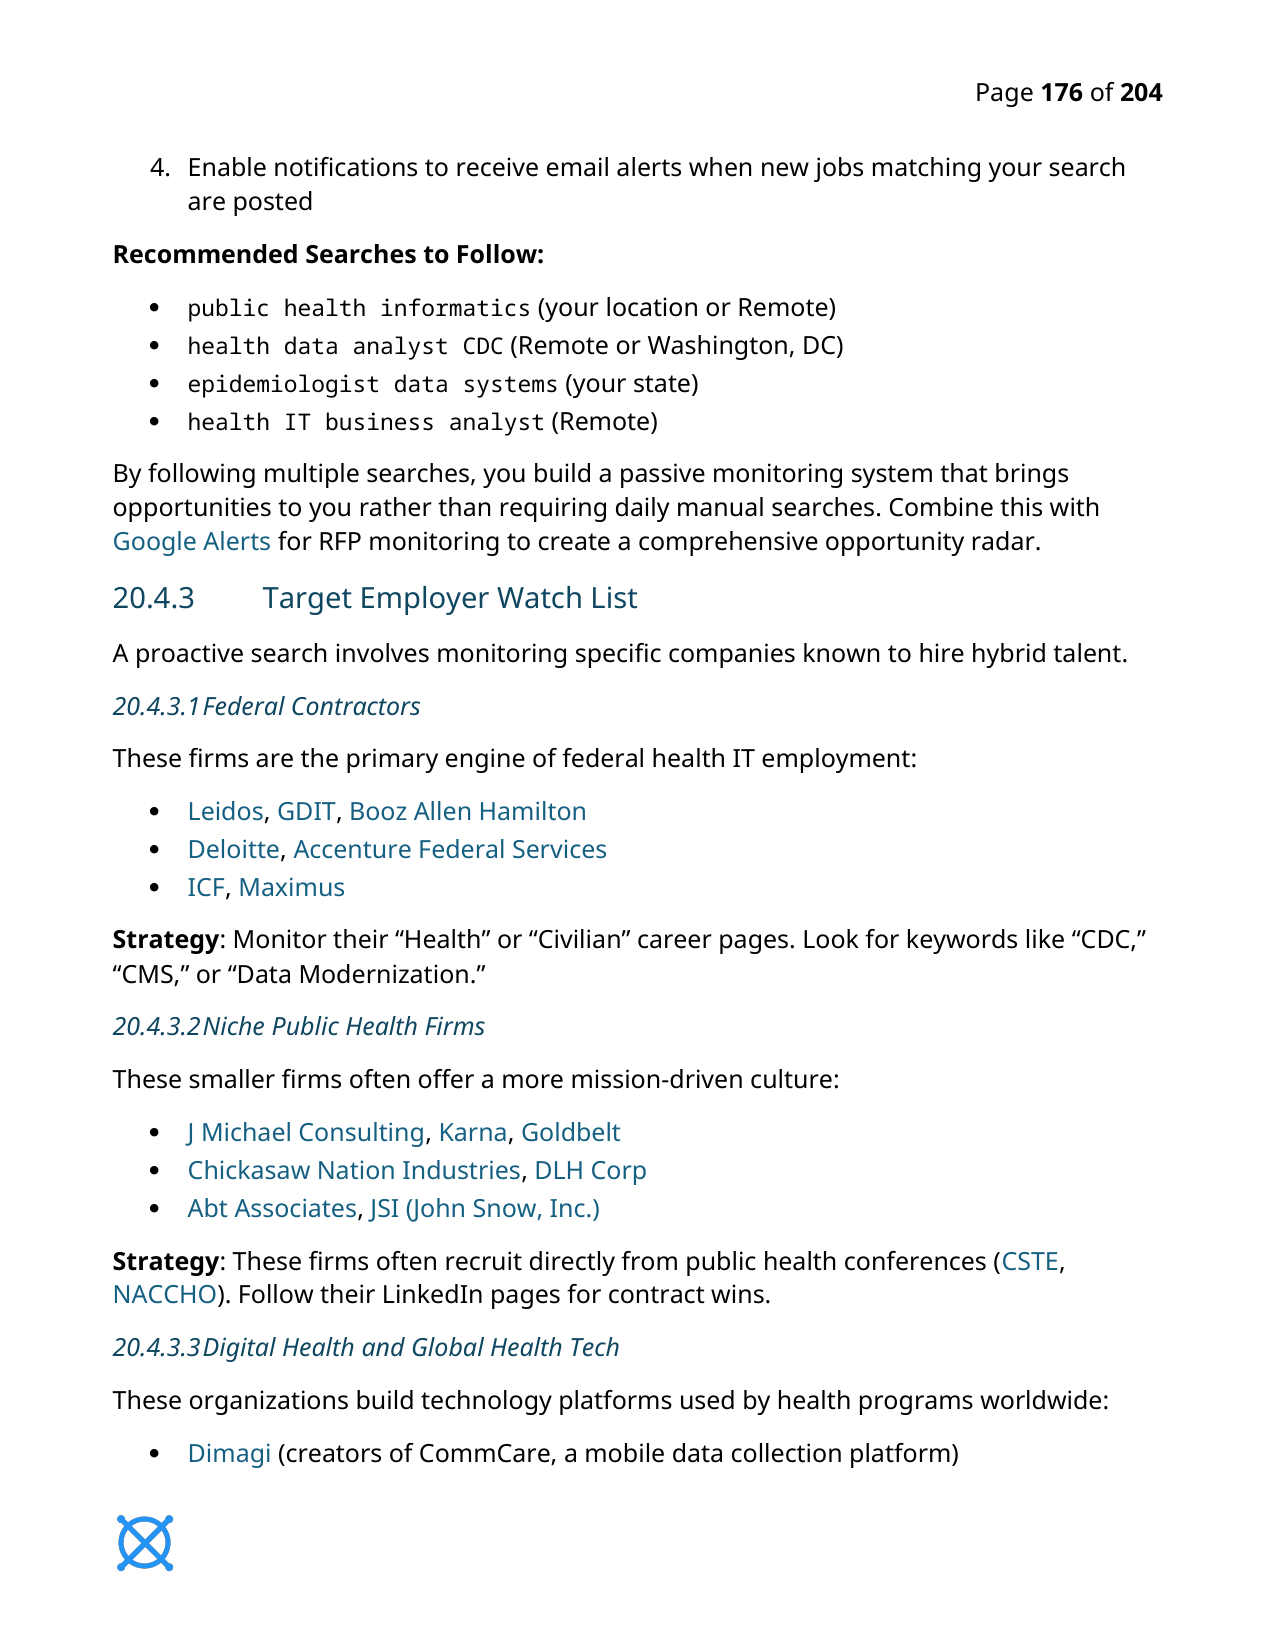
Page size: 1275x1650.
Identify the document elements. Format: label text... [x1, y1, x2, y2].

list ICF, Maximus [150, 869, 1162, 903]
list Dimagi (creators of CommCare, a mobile data collection platform) [150, 1436, 1162, 1470]
text By following multiple searches, you build a passive monitoring system that brings opportunities to you rather than requiring daily manual searches. Combine this with Google Alerts for RFP monitoring to create a comprehensive opportunity radar. [112, 456, 1162, 558]
list health data analyst CDC (Remote or Washington, DC) [150, 327, 1162, 362]
list J Michael Consulting, Karna, Goldbelt [150, 1115, 1162, 1149]
list Abt Associates, JSI (John Snow, Inc.) [150, 1190, 1162, 1224]
list Leidos, GDIT, Booz Allen Hamilton [150, 794, 1162, 828]
text Strategy: Monitor their “Health” or “Civilian” career pages. Look for keywords like “CDC,” “CMS,” or “Data Modernization.” [112, 922, 1162, 990]
list Enable notifications to receive email alerts when new jobs matching your search are posted [150, 150, 1162, 218]
text Strategy: These firms often recruit directly from public health conferences (CSTE, NACCHO). Follow their LinkedIn pages for contract wins. [112, 1243, 1162, 1311]
list epidemiologist data systems (your state) [150, 365, 1162, 399]
subtitle Target Employer Watch List [112, 577, 1162, 617]
list health IT business analyst (Remote) [150, 403, 1162, 437]
subtitle Niche Public Health Firms [112, 1009, 1162, 1043]
picture [112, 1511, 177, 1575]
subtitle Federal Contractors [112, 688, 1162, 722]
text These smaller firms often offer a more mission-driven culture: [112, 1062, 1162, 1096]
subtitle Digital Health and Global Health Tech [112, 1330, 1162, 1364]
text These organizations build technology platforms used by health programs worldwide: [112, 1383, 1162, 1417]
list Chickasaw Nation Industries, DLH Corp [150, 1152, 1162, 1187]
list public health informatics (your location or Remote) [150, 290, 1162, 324]
text Recommended Searches to Follow: [112, 237, 1162, 271]
text A proactive search involves monitoring specific companies known to hire hybrid talent. [112, 635, 1162, 669]
text These firms are the primary engine of federal health IT employment: [112, 741, 1162, 775]
list Deloitte, Accenture Federal Services [150, 832, 1162, 866]
